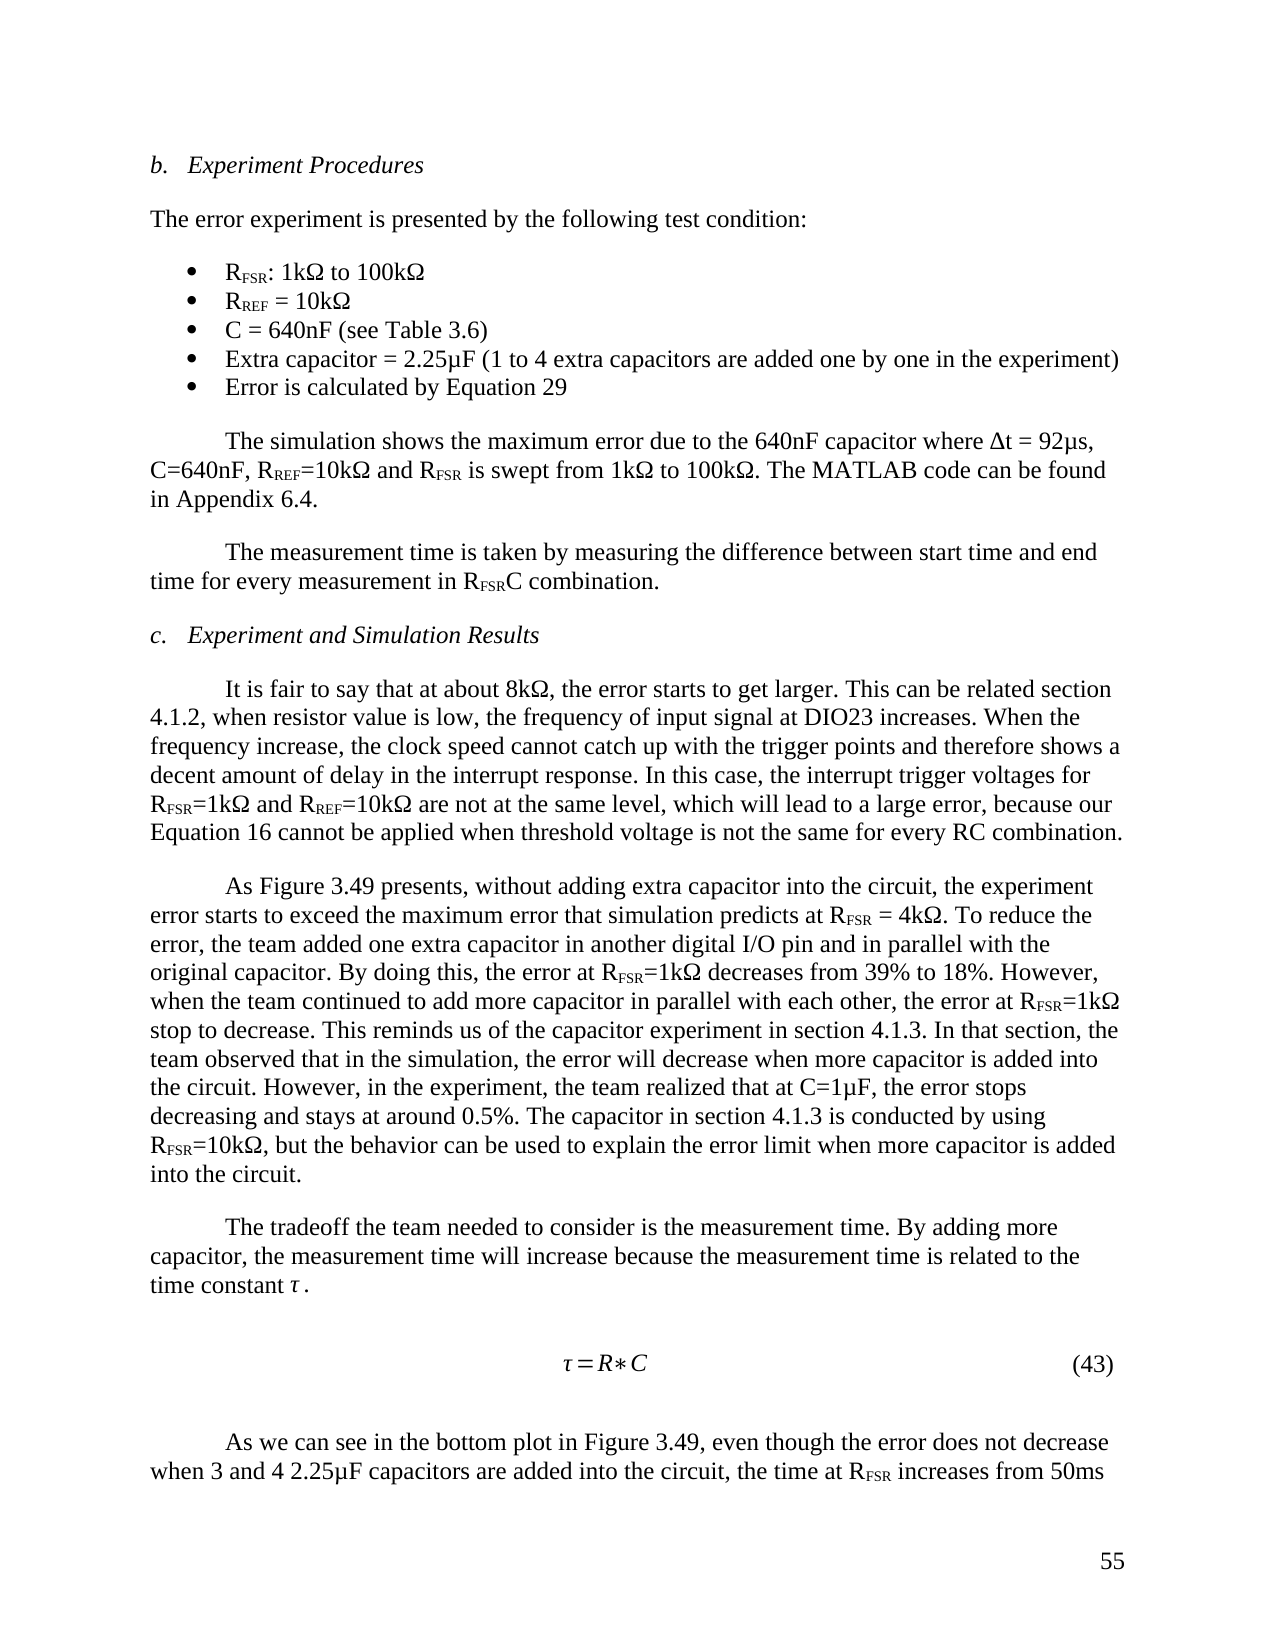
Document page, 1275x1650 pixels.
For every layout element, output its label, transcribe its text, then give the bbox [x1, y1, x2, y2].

text The error experiment is presented by the following test condition: [150, 204, 1125, 232]
subtitle Experiment Procedures [150, 150, 1125, 179]
list RFSR: 1kΩ to 100kΩ [187, 257, 1125, 286]
list Extra capacitor = 2.25µF (1 to 4 extra capacitors are added one by one in the experiment) [187, 344, 1125, 372]
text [150, 1427, 1125, 1485]
table_header [150, 1324, 1061, 1402]
list Error is calculated by Equation 29 [187, 372, 1125, 401]
text It is fair to say that at about 8kΩ, the error starts to get larger. This can be related section 3.5.3, when resistor value is low, the frequency of input signal at DIO23 increases. When the frequency increase, the clock speed cannot catch up with the trigger points and therefore shows a decent amount of delay in the interrupt response. In this case, the interrupt trigger voltages for RFSR=1kΩ and RREF=10kΩ are not at the same level, which will lead to a large error, because our Equation 16 cannot be applied when threshold voltage is not the same for every RC combination. [150, 674, 1125, 846]
text The tradeoff the team needed to consider is the measurement time. By adding more capacitor, the measurement time will increase because the measurement time is related to the time constant [150, 1212, 1125, 1299]
subtitle Experiment and Simulation Results [150, 620, 1125, 649]
text The simulation shows the maximum error due to the 640nF capacitor where ∆t = 92µs, C=640nF, RREF=10kΩ and RFSR is swept from 1kΩ to 100kΩ. The MATLAB code can be found in Appendix 5.4. [150, 426, 1125, 512]
list RREF = 10kΩ [187, 286, 1125, 315]
text The measurement time is taken by measuring the difference between start time and end time for every measurement in RFSRC combination. [150, 537, 1125, 595]
